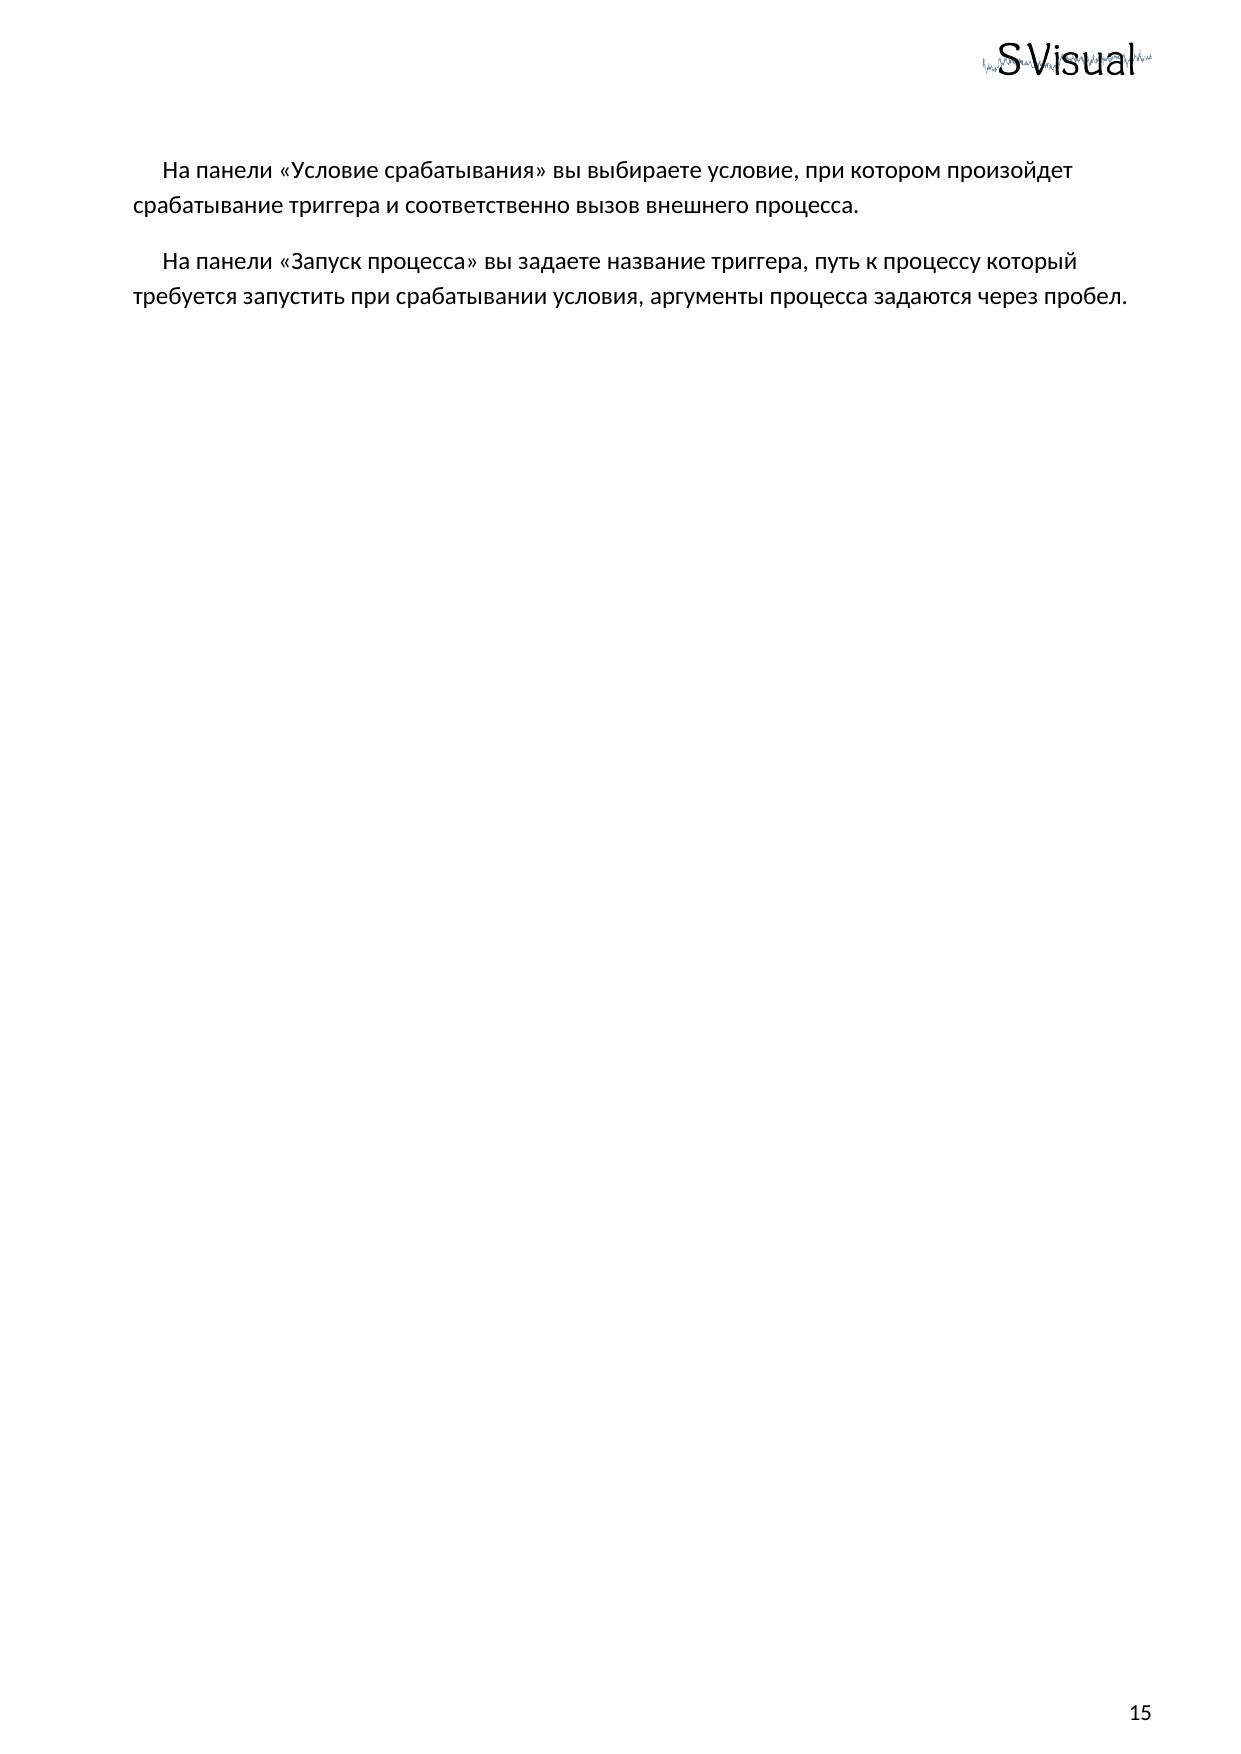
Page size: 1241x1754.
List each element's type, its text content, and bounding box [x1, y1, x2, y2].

text На панели «Запуск процесса» вы задаете название триггера, путь к процессу который требуется запустить при срабатывании условия, аргументы процесса задаются через пробел. [133, 245, 1152, 311]
picture [982, 29, 1152, 87]
text На панели «Условие срабатывания» вы выбираете условие, при котором произойдет срабатывание триггера и соответственно вызов внешнего процесса. [133, 154, 1152, 220]
